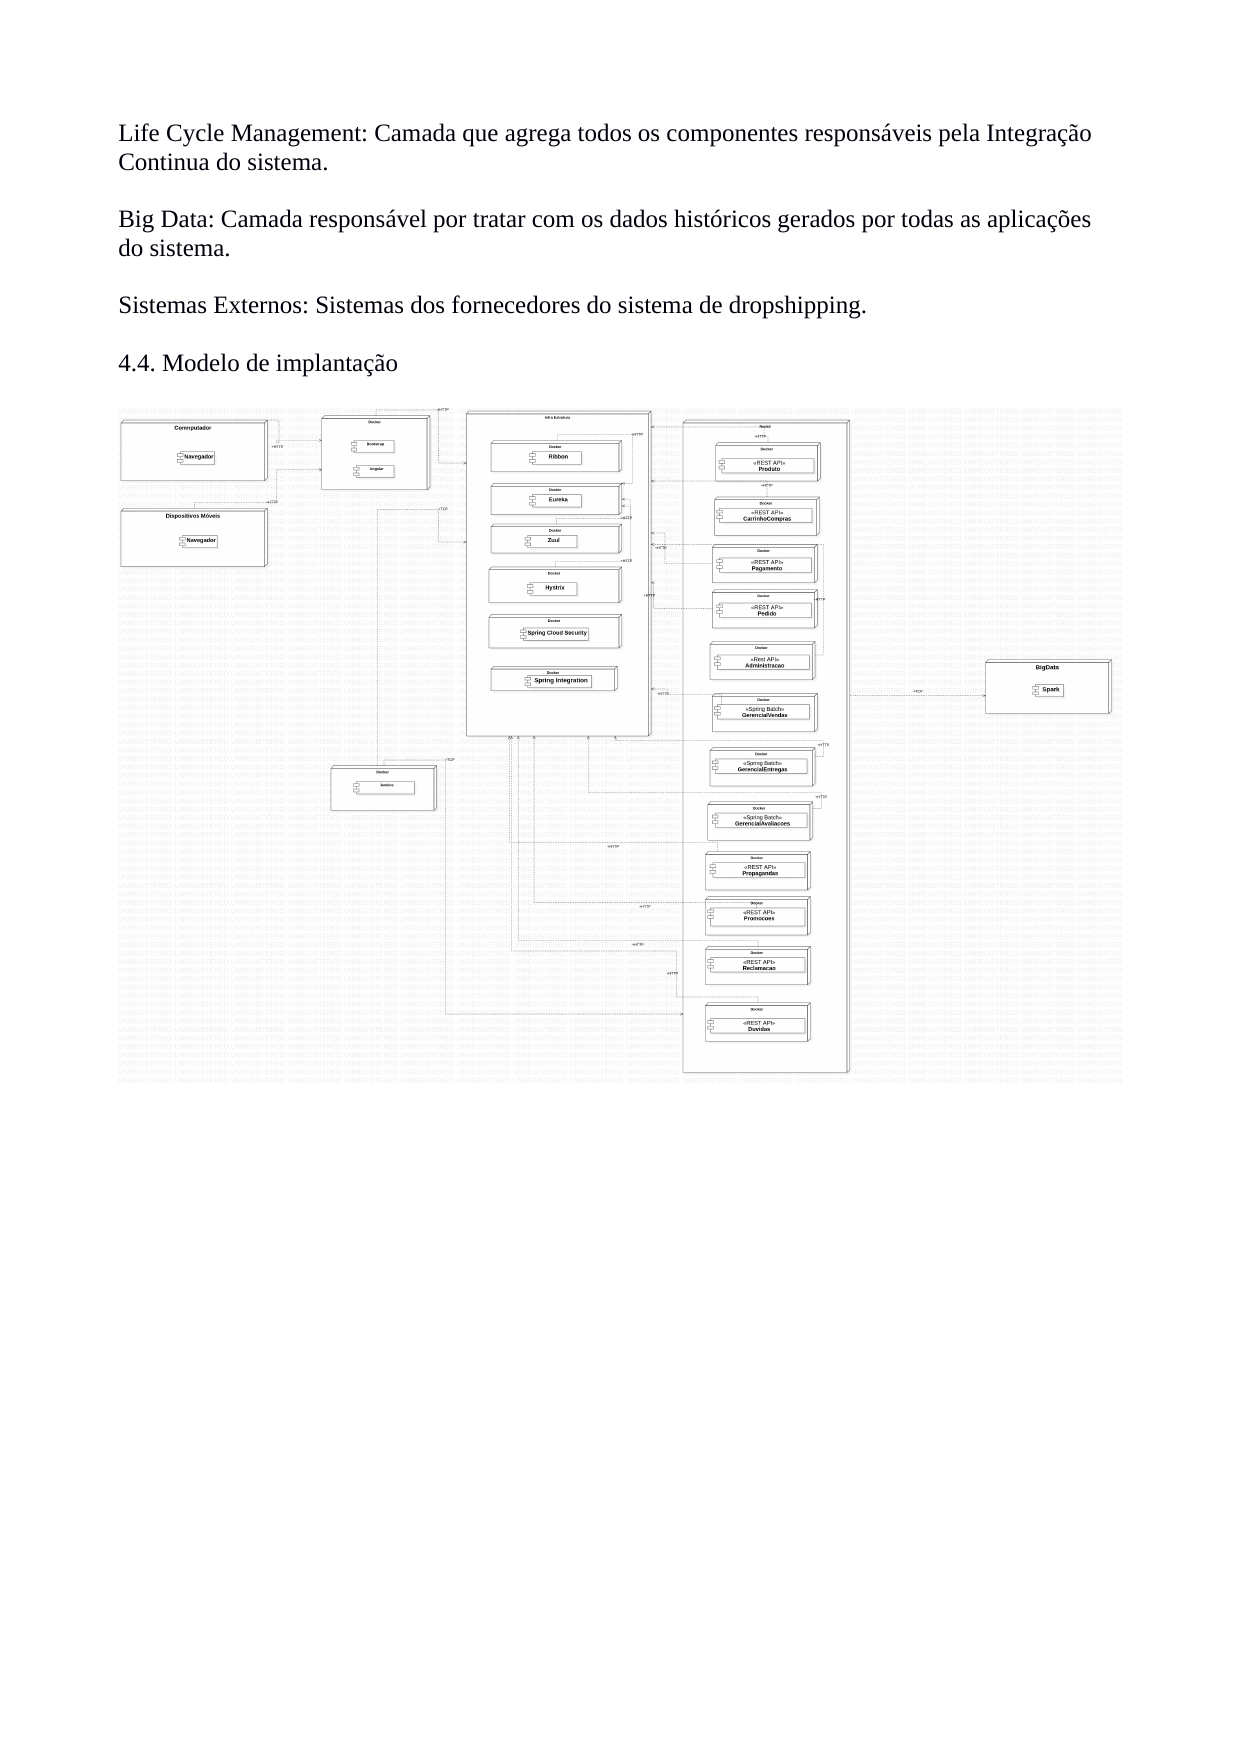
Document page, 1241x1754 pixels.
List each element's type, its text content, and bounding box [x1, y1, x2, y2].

text Big Data: Camada responsável por tratar com os dados históricos gerados por todas as aplicações do sistema. [118, 204, 1122, 262]
text 4.4. Modelo de implantação [118, 348, 1122, 377]
picture [118, 405, 1123, 1084]
text Life Cycle Management: Camada que agrega todos os componentes responsáveis pela Integração Continua do sistema. [118, 118, 1122, 176]
text Sistemas Externos: Sistemas dos fornecedores do sistema de dropshipping. [118, 291, 1122, 319]
